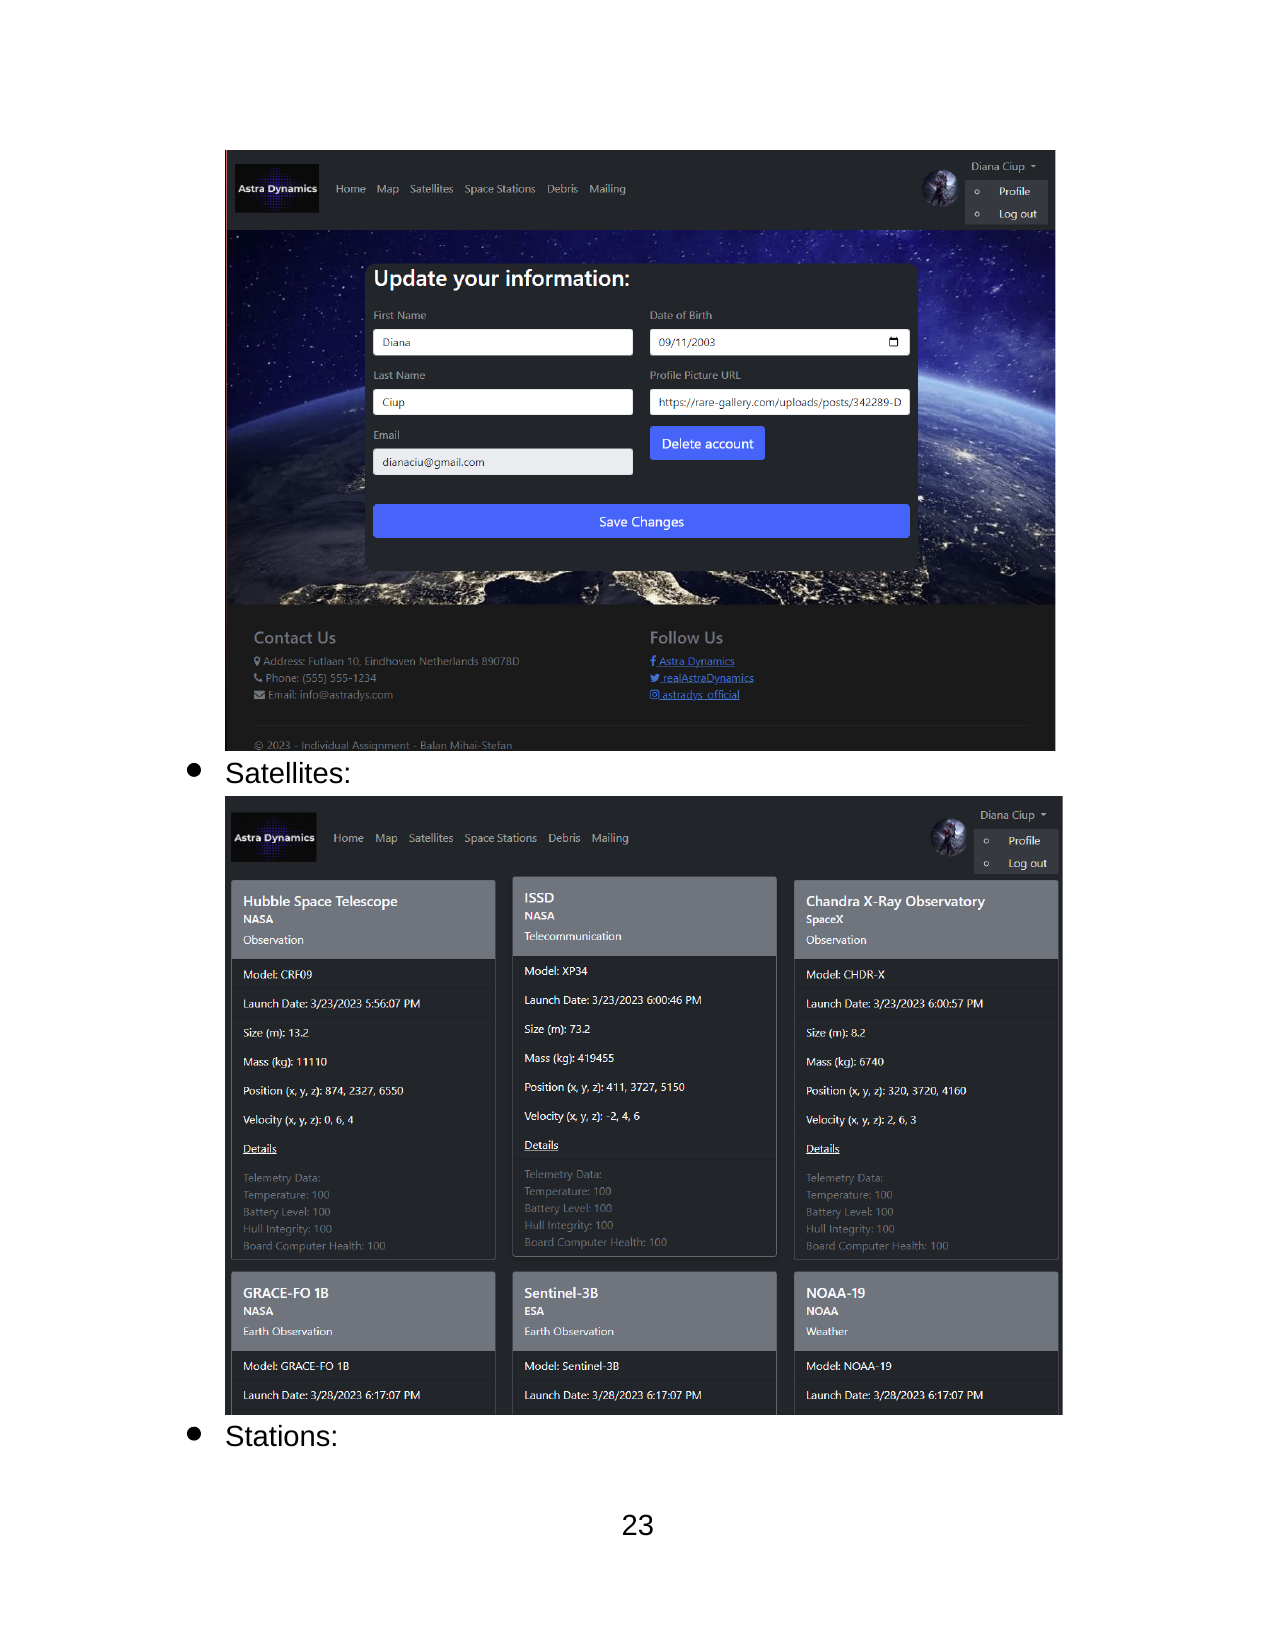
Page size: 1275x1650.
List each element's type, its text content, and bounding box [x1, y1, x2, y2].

list Stations: [187, 1419, 1125, 1455]
list Satellites: [187, 756, 1125, 791]
picture [225, 796, 1063, 1415]
picture [225, 150, 1056, 751]
